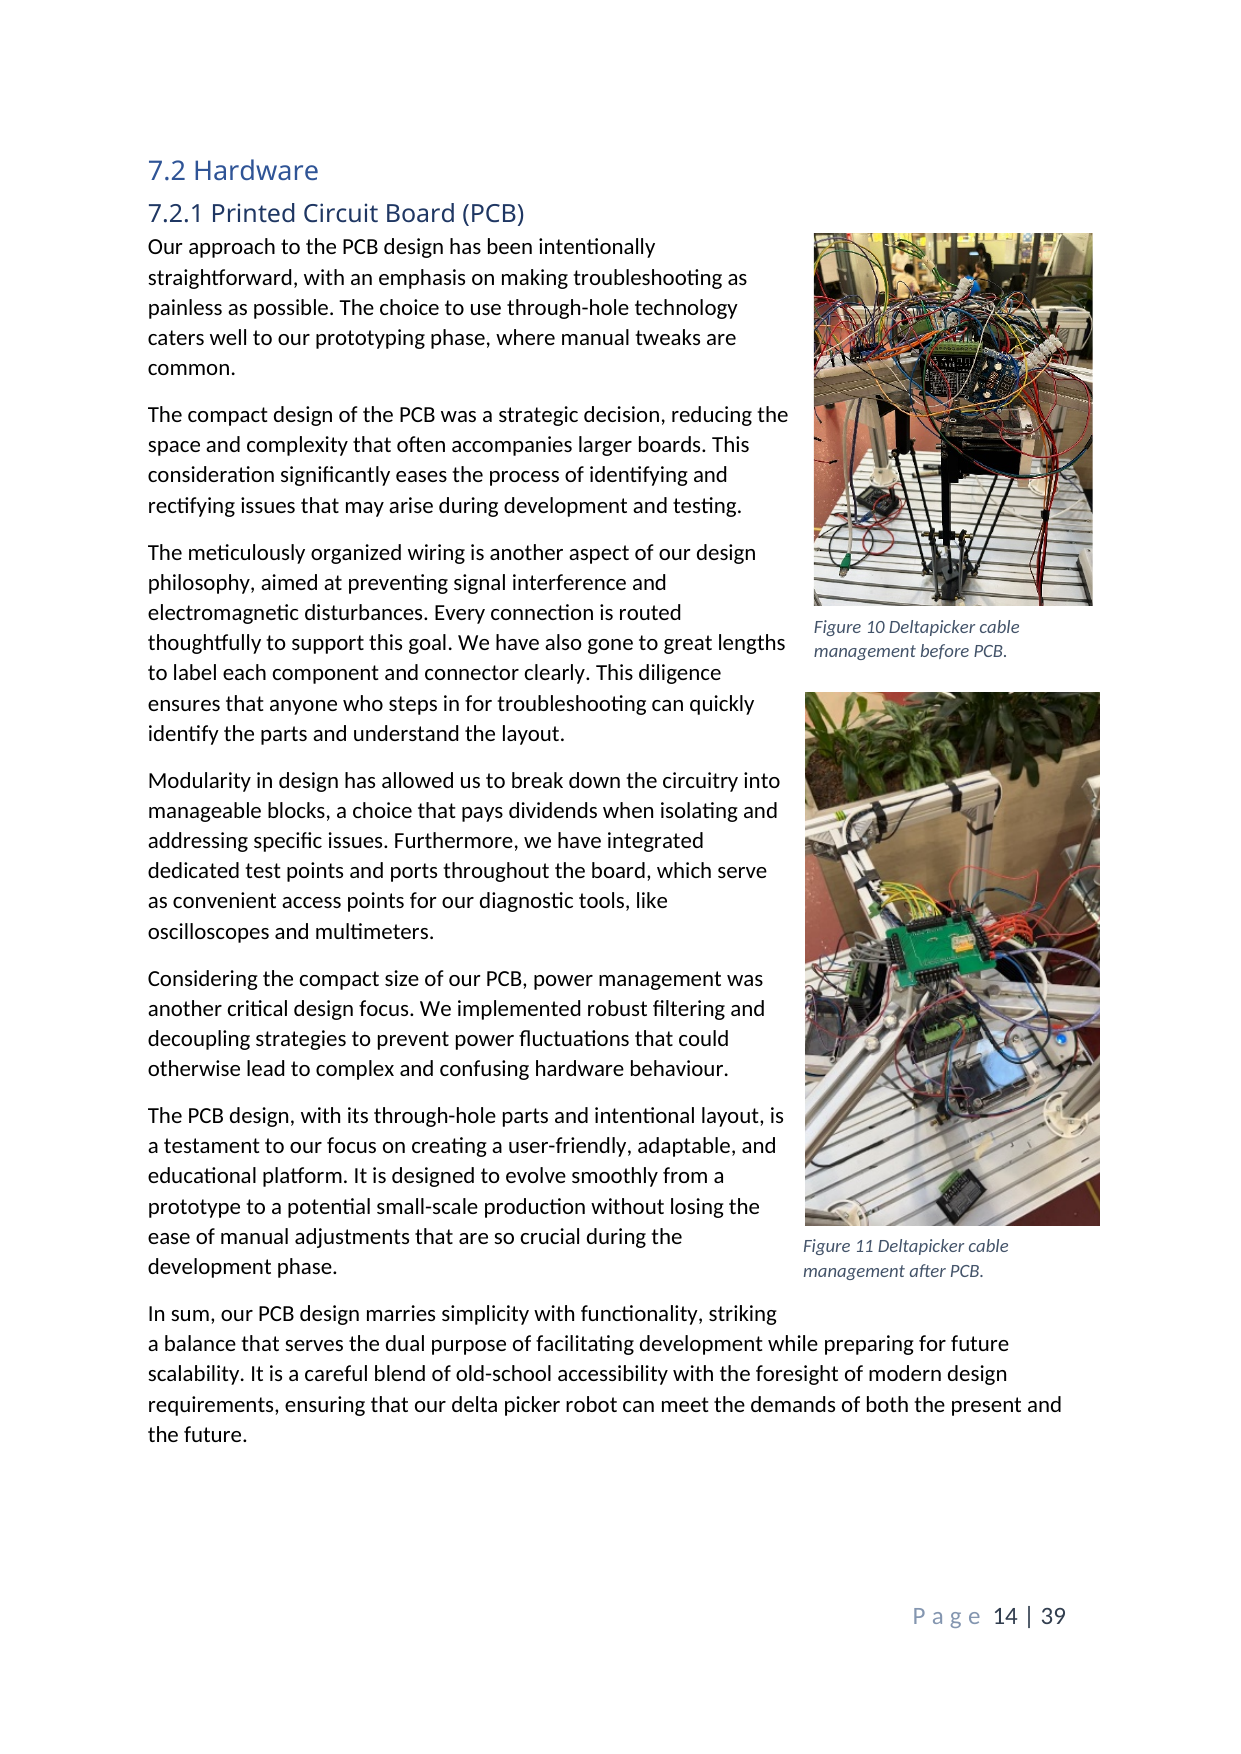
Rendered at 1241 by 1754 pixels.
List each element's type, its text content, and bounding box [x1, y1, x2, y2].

picture [813, 233, 1093, 606]
text In sum, our PCB design marries simplicity with functionality, striking a balance that serves the dual purpose of facilitating development while preparing for future scalability. It is a careful blend of old-school accessibility with the foresight of modern design requirements, ensuring that our delta picker robot can meet the demands of both the present and the future. [148, 1299, 1093, 1448]
text Our approach to the PCB design has been intentionally straightforward, with an emphasis on making troubleshooting as painless as possible. The choice to use through-hole technology caters well to our prototyping phase, where manual tweaks are common. [148, 232, 1093, 381]
text The PCB design, with its through-hole parts and intentional layout, is a testament to our focus on creating a user-friendly, adaptable, and educational platform. It is designed to evolve smoothly from a prototype to a potential small-scale production without losing the ease of manual adjustments that are so crucial during the development phase. [148, 1101, 1093, 1280]
text Considering the compact size of our PCB, power management was another critical design focus. We implemented robust filtering and decoupling strategies to prevent power fluctuations that could otherwise lead to complex and confusing hardware behaviour. [148, 964, 802, 1082]
text Modularity in design has allowed us to break down the circuitry into manageable blocks, a choice that pays dividends when isolating and addressing specific issues. Furthermore, we have integrated dedicated test points and ports throughout the board, which serve as convenient access points for our diagnostic tools, like oscilloscopes and multimeters. [148, 766, 802, 945]
picture [802, 692, 1100, 1220]
text The meticulously organized wiring is another aspect of our design philosophy, aimed at preventing signal interference and electromagnetic disturbances. Every connection is routed thoughtfully to support this goal. We have also gone to great lengths to label each component and connector clearly. This diligence ensures that anyone who steps in for troubleshooting can quickly identify the parts and understand the layout. [148, 538, 1093, 747]
subtitle 7.2 Hardware [148, 152, 1093, 189]
subtitle 7.2.1 Printed Circuit Board (PCB) [148, 196, 1093, 230]
text The compact design of the PCB was a strategic decision, reducing the space and complexity that often accompanies larger boards. This consideration significantly eases the process of identifying and rectifying issues that may arise during development and testing. [148, 400, 813, 519]
